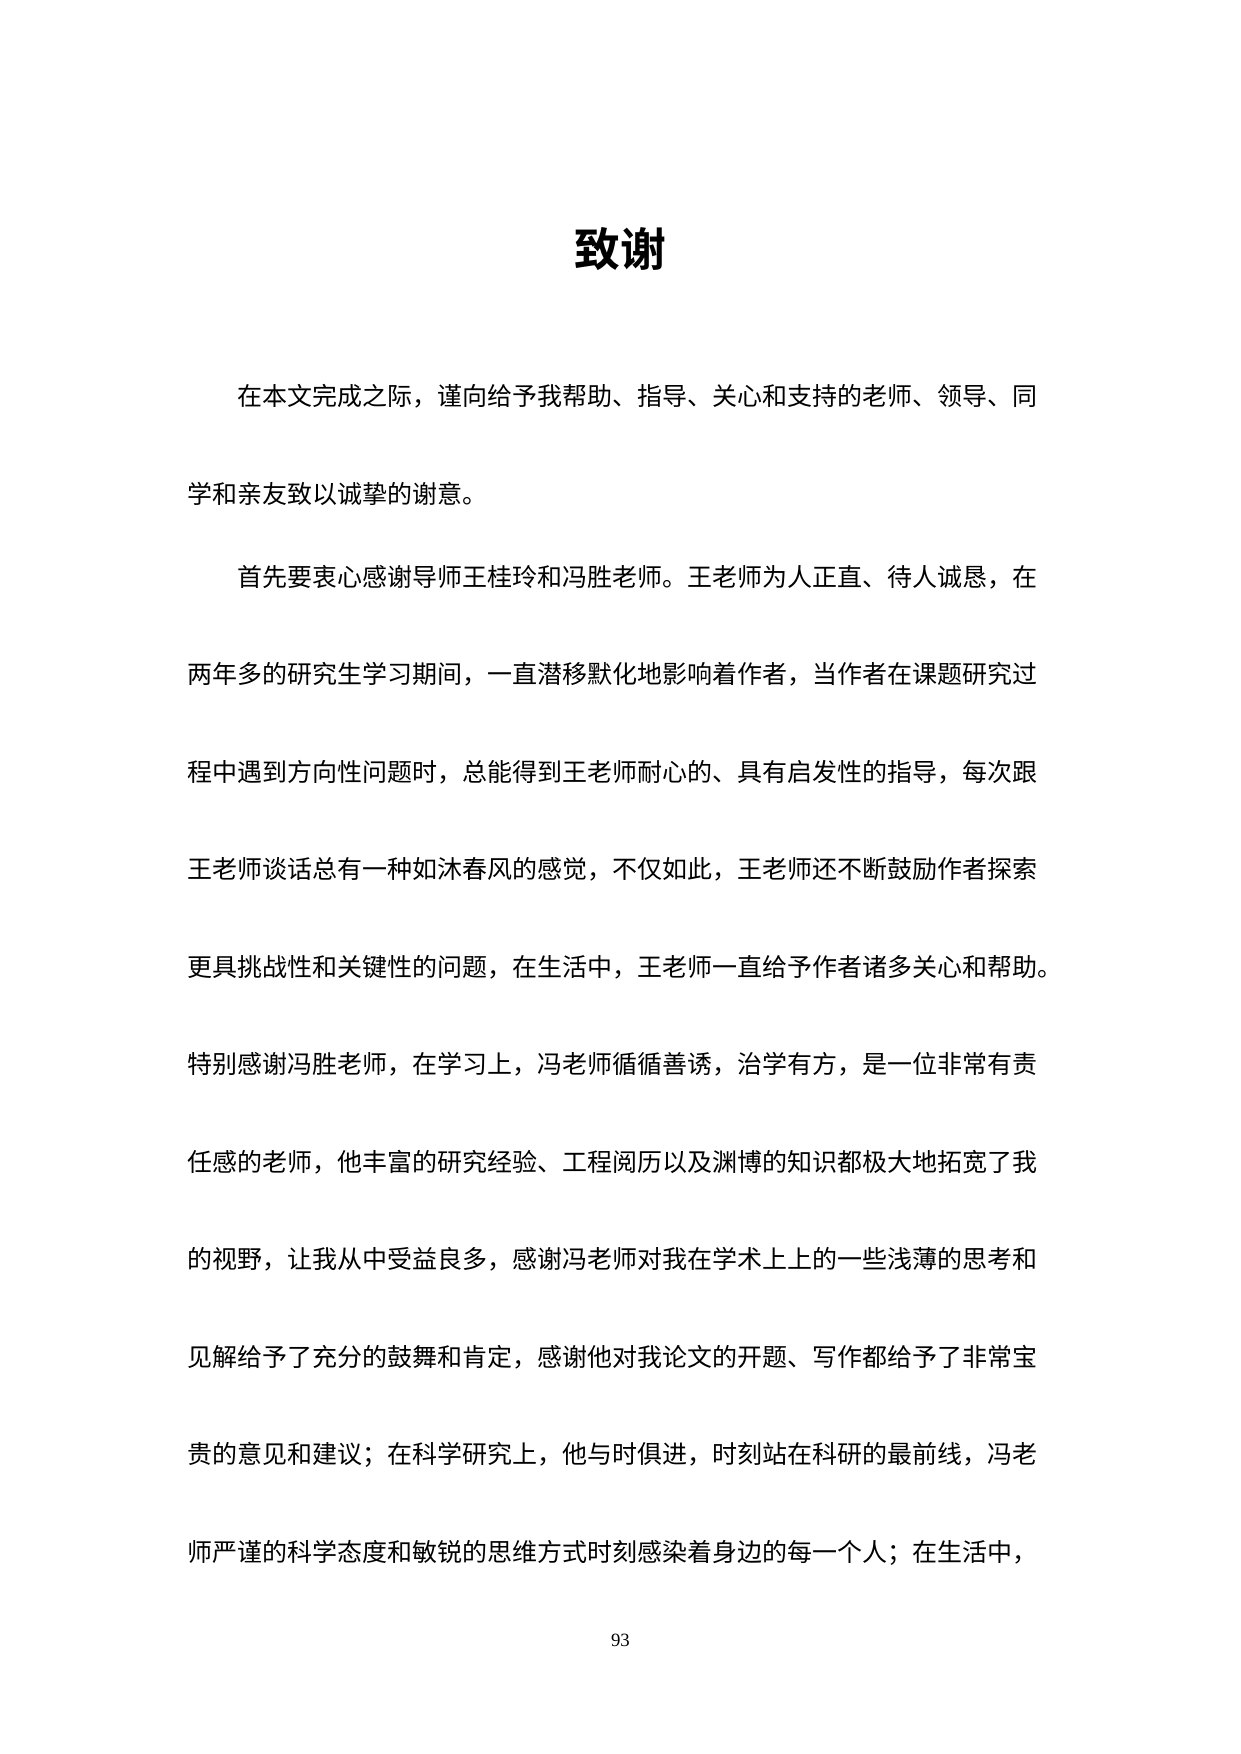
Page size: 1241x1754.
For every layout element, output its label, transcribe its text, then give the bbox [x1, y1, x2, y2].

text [187, 543, 1053, 1583]
text 在本文完成之际，谨向给予我帮助、指导、关心和支持的老师、领导、同学和亲友致以诚挚的谢意。 [187, 362, 1053, 525]
subtitle 致谢 [187, 197, 1053, 295]
